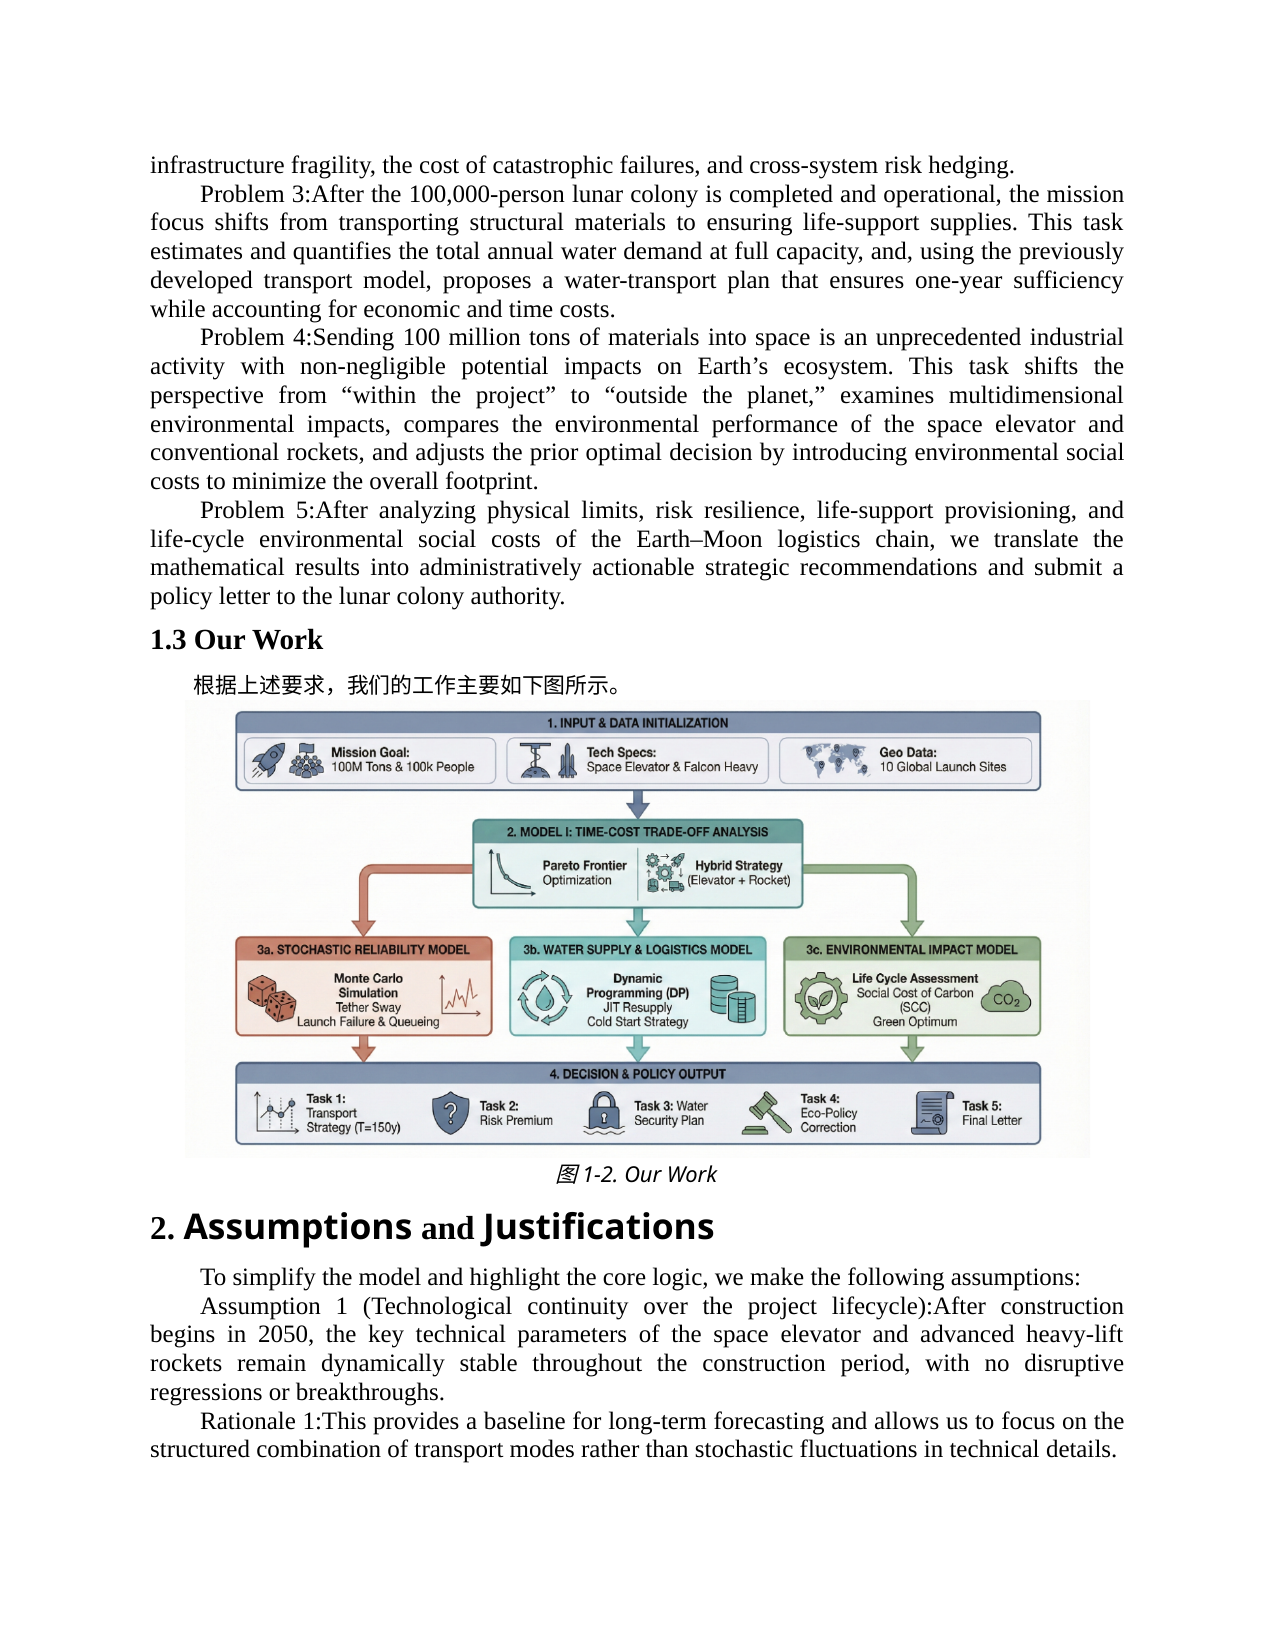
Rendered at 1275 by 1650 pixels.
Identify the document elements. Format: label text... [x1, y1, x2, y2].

text 图1-2. Our Work [150, 1157, 1125, 1189]
text 根据上述要求，我们的工作主要如下图所示。 [150, 668, 1125, 700]
text Problem 4:Sending 100 million tons of materials into space is an unprecedented industrial activity with non-negligible potential impacts on Earth’s ecosystem. This task shifts the perspective from “within the project” to “outside the planet,” examines multidimensional environmental impacts, compares the environmental performance of the space elevator and conventional rockets, and adjusts the prior optimal decision by introducing environmental social costs to minimize the overall footprint. [150, 322, 1125, 495]
text 1.3 Our Work [150, 622, 1125, 656]
text Rationale 1:This provides a baseline for long-term forecasting and allows us to focus on the structured combination of transport modes rather than stochastic fluctuations in technical details. [150, 1406, 1125, 1463]
text Problem 5:After analyzing physical limits, risk resilience, life-support provisioning, and life-cycle environmental social costs of the Earth–Moon logistics chain, we translate the mathematical results into administratively actionable strategic recommendations and submit a policy letter to the lunar colony authority. [150, 495, 1125, 610]
text Problem 3:After the 100,000-person lunar colony is completed and operational, the mission focus shifts from transporting structural materials to ensuring life-support supplies. This task estimates and quantifies the total annual water demand at full capacity, and, using the previously developed transport model, proposes a water-transport plan that ensures one-year sufficiency while accounting for economic and time costs. [150, 179, 1125, 322]
text Assumption 1 (Technological continuity over the project lifecycle):After construction begins in 2050, the key technical parameters of the space elevator and advanced heavy-lift rockets remain dynamically stable throughout the construction period, with no disruptive regressions or breakthroughs. [150, 1291, 1125, 1406]
picture [184, 700, 1091, 1158]
text 2. Assumptions and Justifications [150, 1201, 1125, 1249]
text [150, 150, 1125, 179]
text To simplify the model and highlight the core logic, we make the following assumptions: [150, 1262, 1125, 1291]
